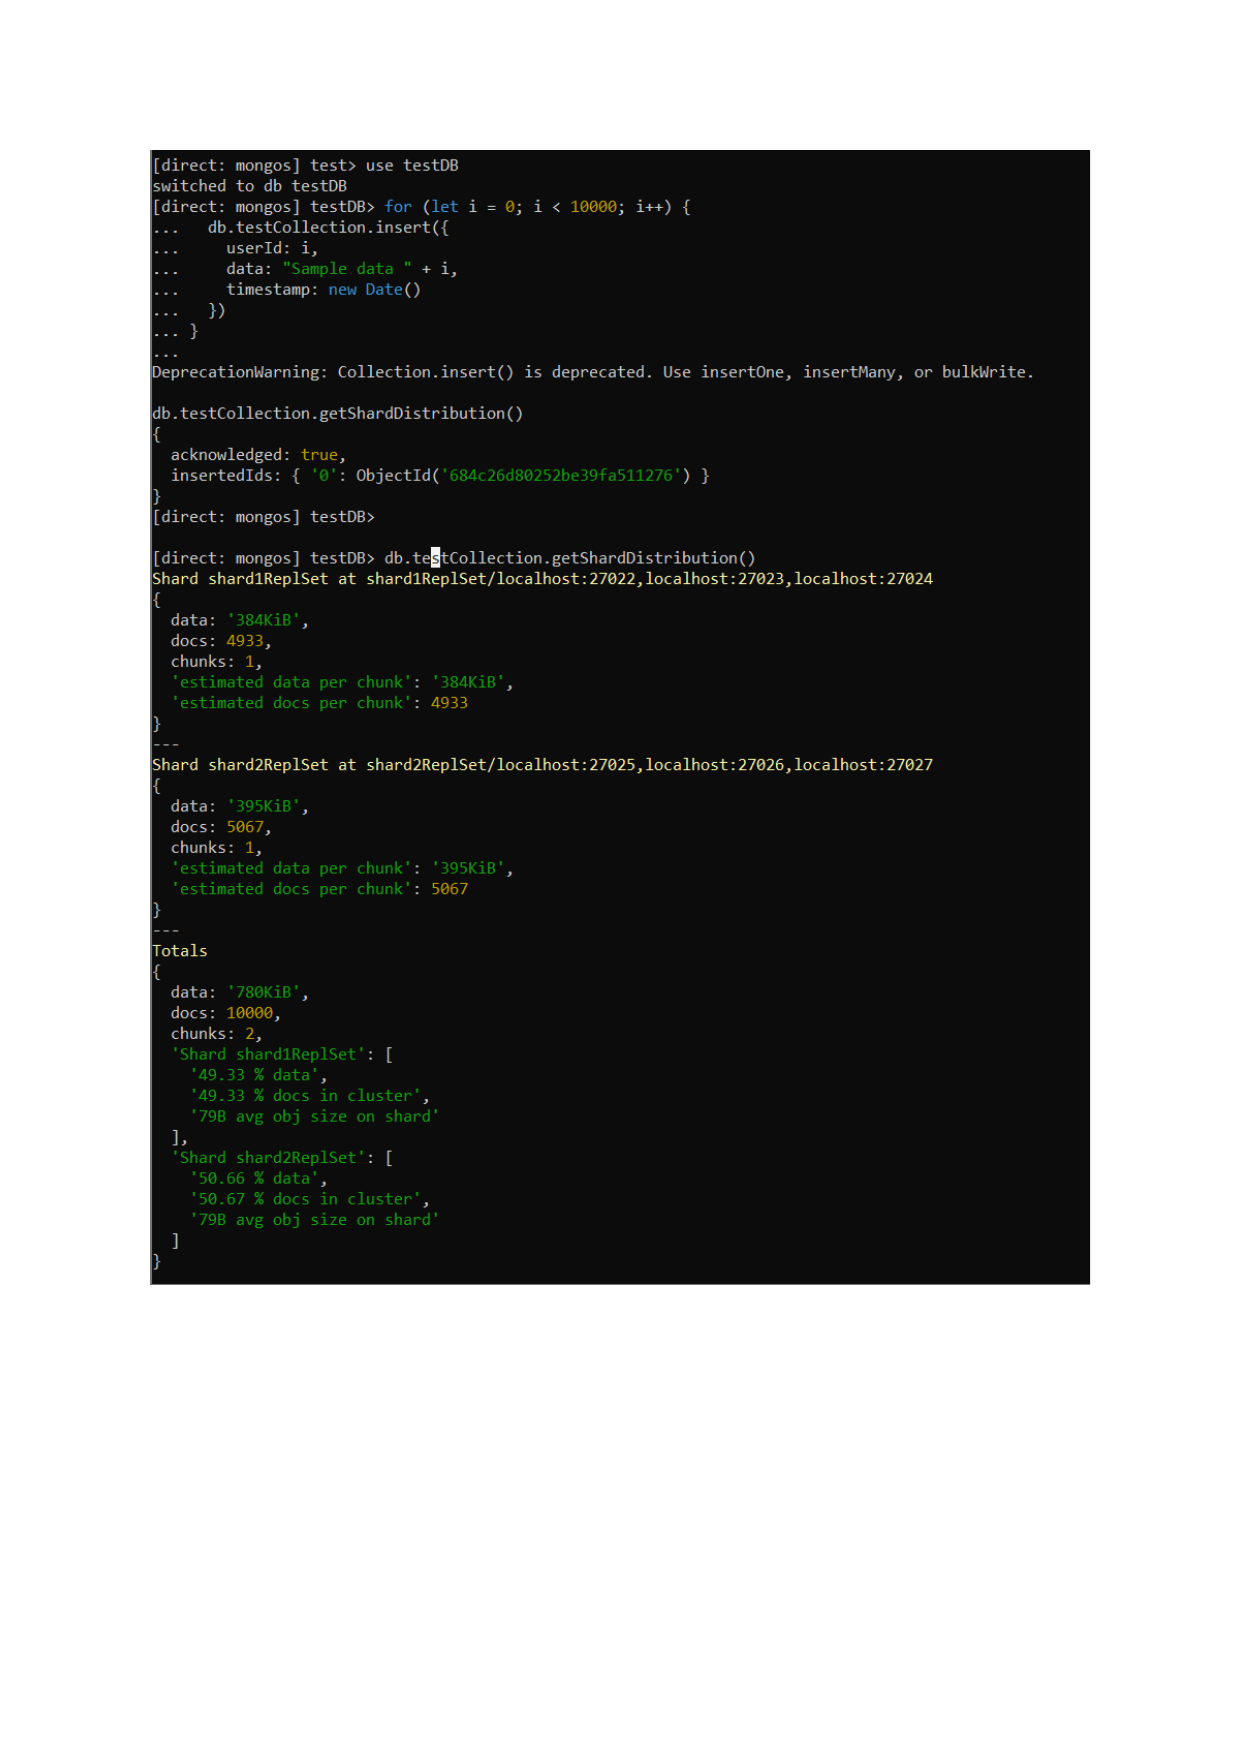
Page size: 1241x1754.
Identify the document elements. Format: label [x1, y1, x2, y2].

picture [150, 150, 1091, 1285]
